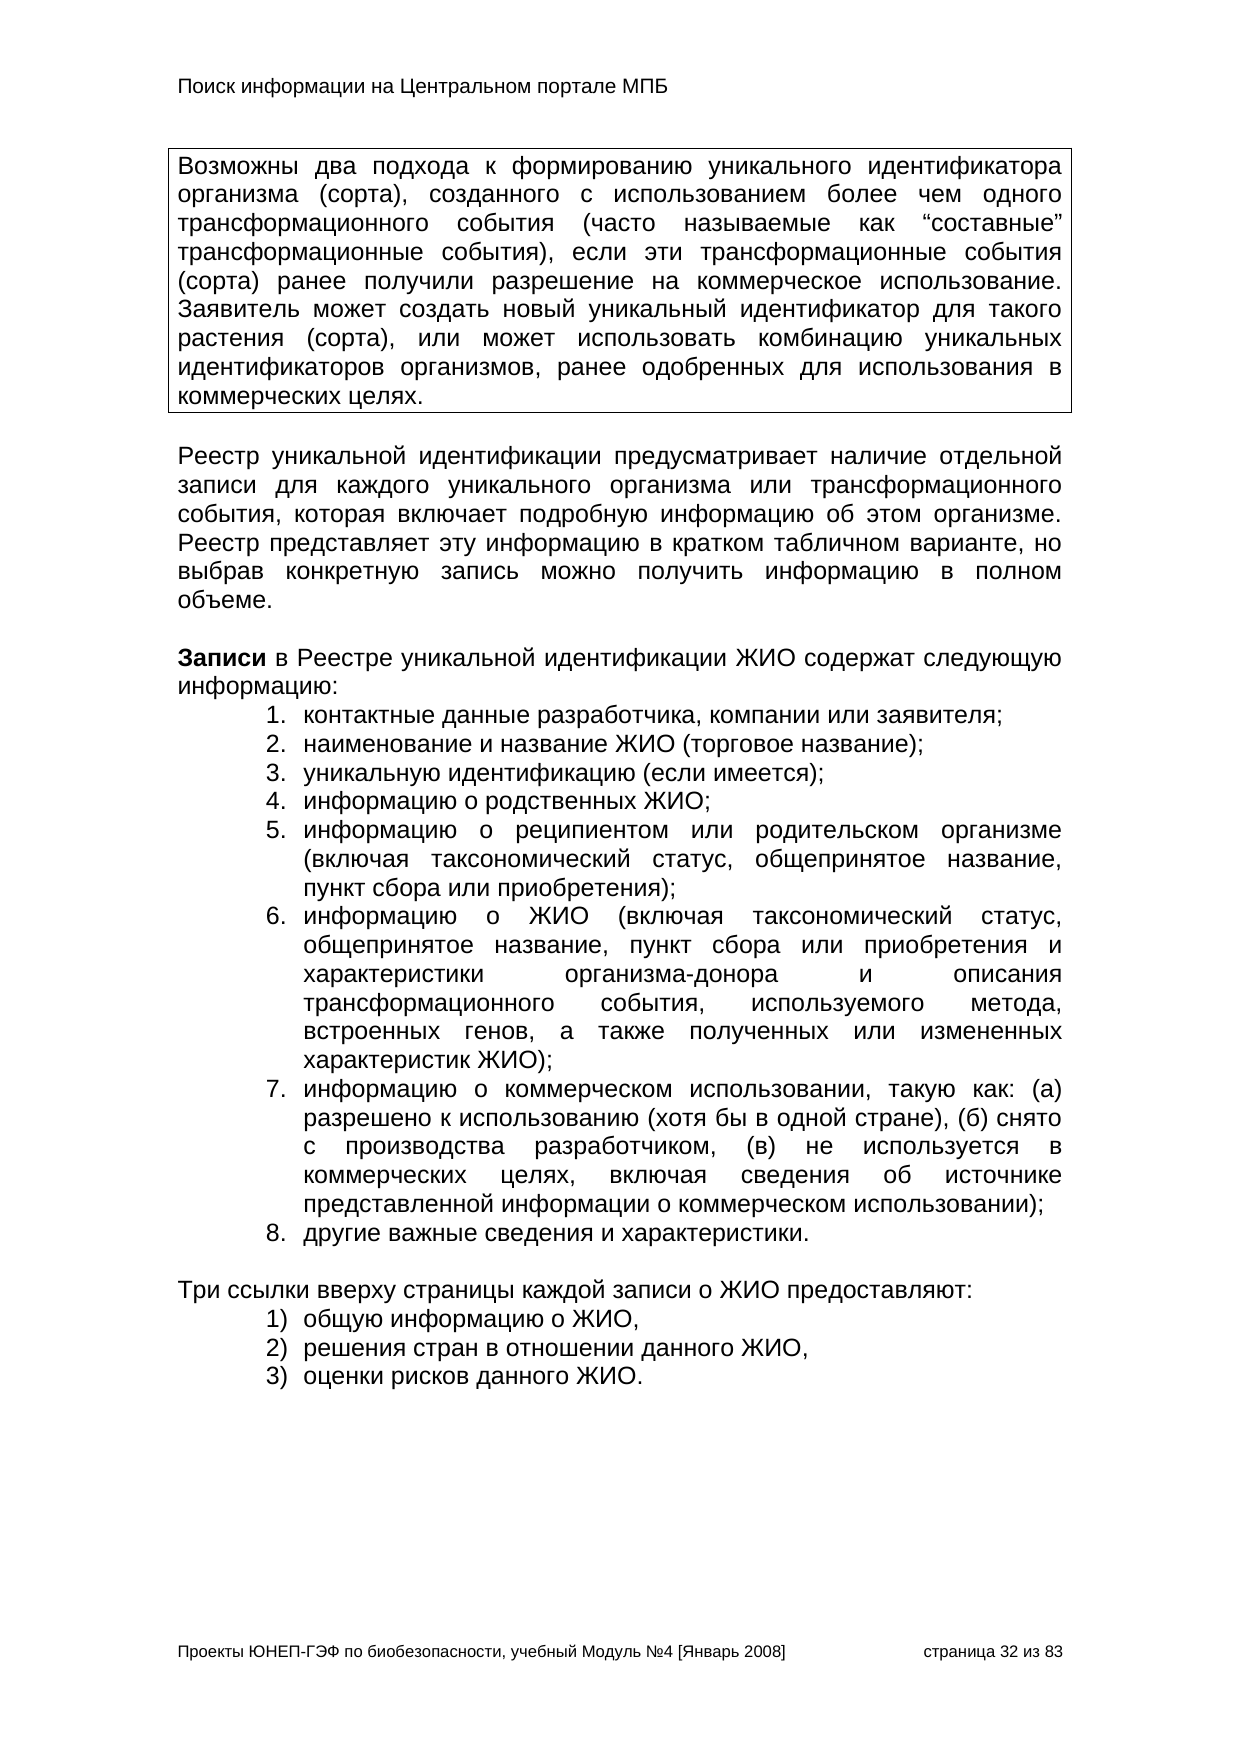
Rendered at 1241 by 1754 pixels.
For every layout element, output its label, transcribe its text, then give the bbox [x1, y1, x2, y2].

list информацию о ЖИО (включая таксономический статус, общепринятое название, пункт сбора или приобретения и характеристики организма-донора и описания трансформационного события, используемого метода, встроенных генов, а также полученных или измененных характеристик ЖИО); [266, 901, 1063, 1074]
text Реестр уникальной идентификации предусматривает наличие отдельной записи для каждого уникального организма или трансформационного события, которая включает подробную информацию об этом организме. Реестр представляет эту информацию в кратком табличном варианте, но выбрав конкретную запись можно получить информацию в полном объеме. [177, 441, 1063, 614]
list наименование и название ЖИО (торговое название); [266, 729, 1063, 758]
list информацию о родственных ЖИО; [266, 786, 1063, 815]
text Три ссылки вверху страницы каждой записи о ЖИО предоставляют: [177, 1275, 1063, 1304]
list уникальную идентификацию (если имеется); [266, 758, 1063, 786]
list информацию о реципиентом или родительском организме (включая таксономический статус, общепринятое название, пункт сбора или приобретения); [266, 815, 1063, 901]
text Записи в Реестре уникальной идентификации ЖИО содержат следующую информацию: [177, 643, 1063, 700]
list контактные данные разработчика, компании или заявителя; [266, 700, 1063, 729]
list информацию о коммерческом использовании, такую как: (а) разрешено к использованию (хотя бы в одной стране), (б) снято с производства разработчиком, (в) не используется в коммерческих целях, включая сведения об источнике представленной информации о коммерческом использовании); [266, 1074, 1063, 1218]
list оценки рисков данного ЖИО. [266, 1361, 1063, 1390]
list решения стран в отношении данного ЖИО, [266, 1333, 1063, 1361]
list общую информацию о ЖИО, [266, 1304, 1063, 1333]
text Возможны два подхода к формированию уникального идентификатора организма (сорта), созданного с использованием более чем одного трансформационного события (часто называемые как “составные” трансформационные события), если эти трансформационные события (сорта) ранее получили разрешение на коммерческое использование. Заявитель может создать новый уникальный идентификатор для такого растения (сорта), или может использовать комбинацию уникальных идентификаторов организмов, ранее одобренных для использования в коммерческих целях. [169, 149, 1071, 412]
list другие важные сведения и характеристики. [266, 1218, 1063, 1246]
